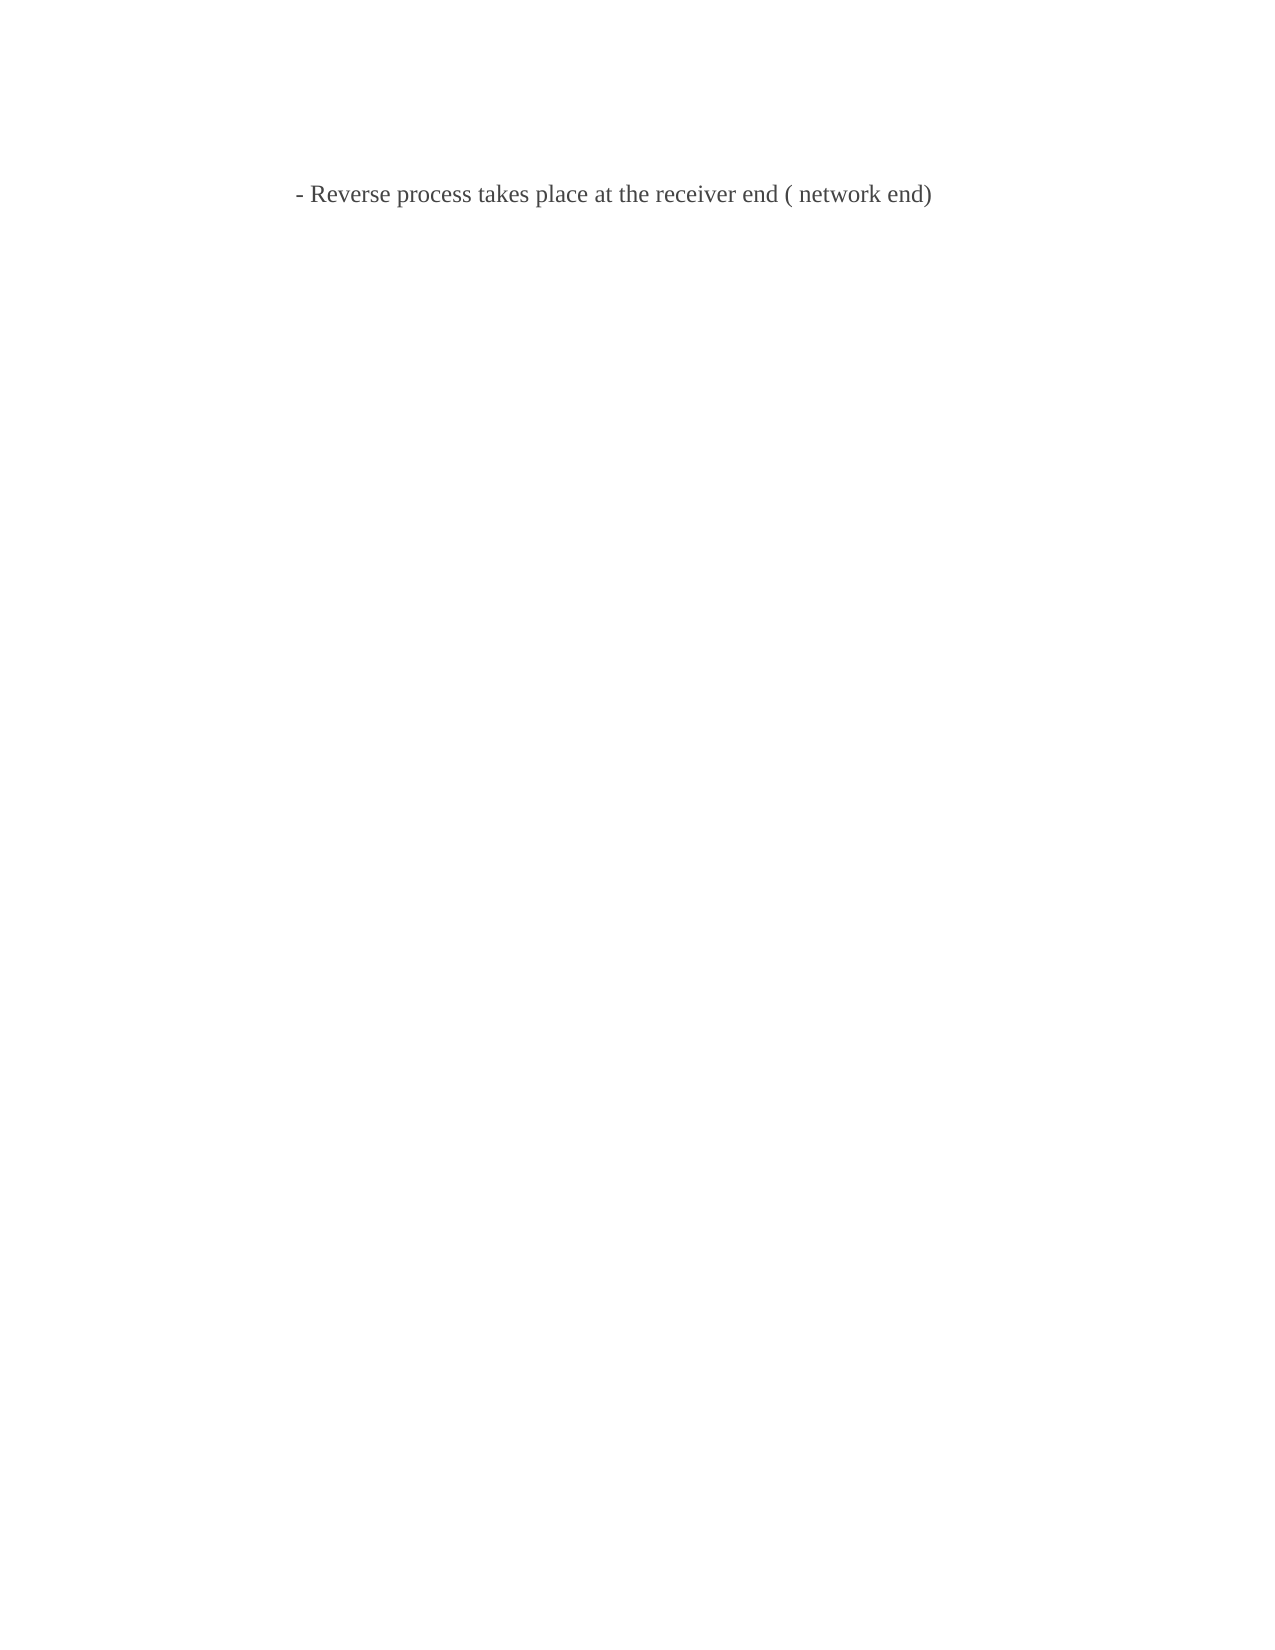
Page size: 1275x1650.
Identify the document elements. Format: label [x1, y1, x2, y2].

text [295, 150, 1109, 207]
